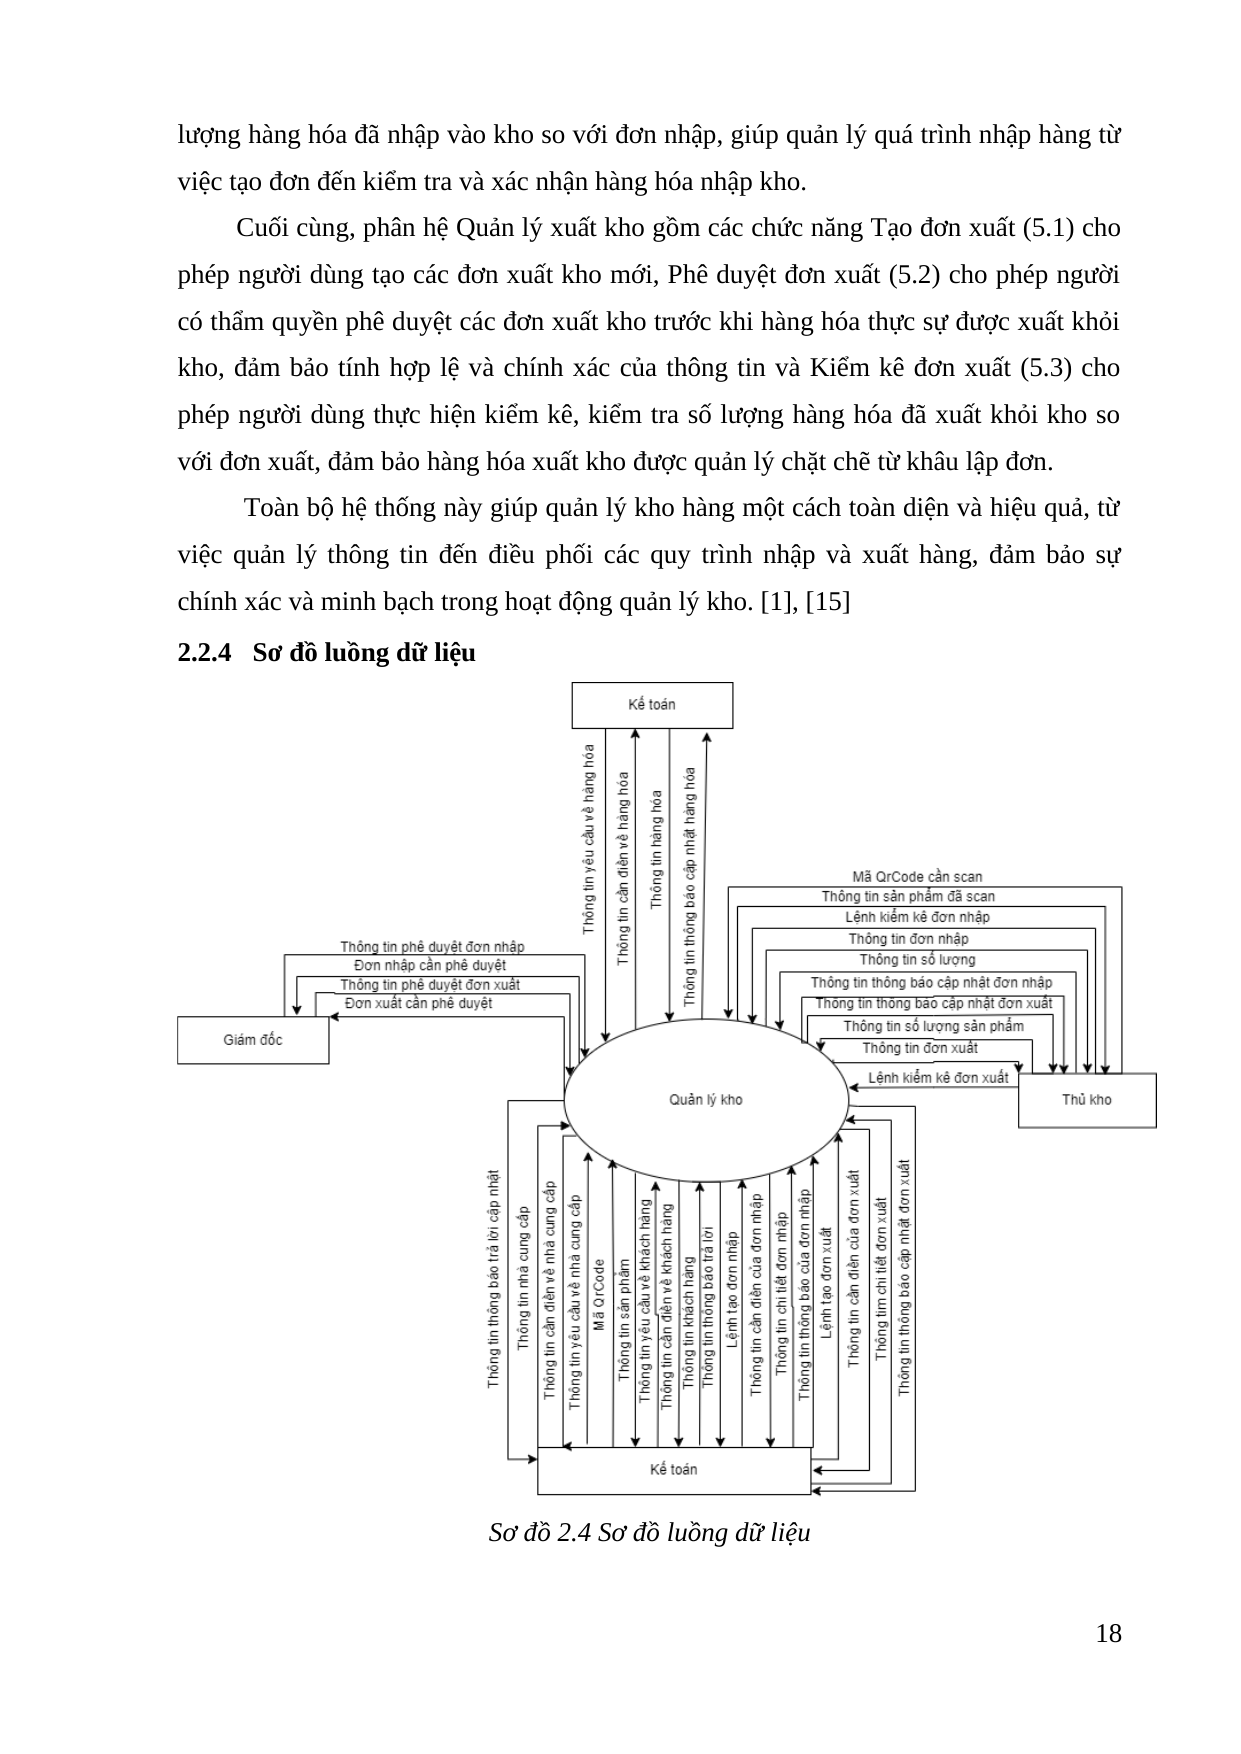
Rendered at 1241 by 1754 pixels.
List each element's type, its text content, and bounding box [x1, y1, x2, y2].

subtitle Sơ đồ luồng dữ liệu [177, 636, 1122, 667]
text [177, 118, 1122, 196]
text Toàn bộ hệ thống này giúp quản lý kho hàng một cách toàn diện và hiệu quả, từ việc quản lý thông tin đến điều phối các quy trình nhập và xuất hàng, đảm bảo sự chính xác và minh bạch trong hoạt động quản lý kho. [1], [15] [177, 491, 1122, 616]
text Cuối cùng, phân hệ Quản lý xuất kho gồm các chức năng Tạo đơn xuất (5.1) cho phép người dùng tạo các đơn xuất kho mới, Phê duyệt đơn xuất (5.2) cho phép người có thẩm quyền phê duyệt các đơn xuất kho trước khi hàng hóa thực sự được xuất khỏi kho, đảm bảo tính hợp lệ và chính xác của thông tin và Kiểm kê đơn xuất (5.3) cho phép người dùng thực hiện kiểm kê, kiểm tra số lượng hàng hóa đã xuất khỏi kho so với đơn xuất, đảm bảo hàng hóa xuất kho được quản lý chặt chẽ từ khâu lập đơn. [177, 211, 1122, 476]
picture [177, 682, 1157, 1501]
